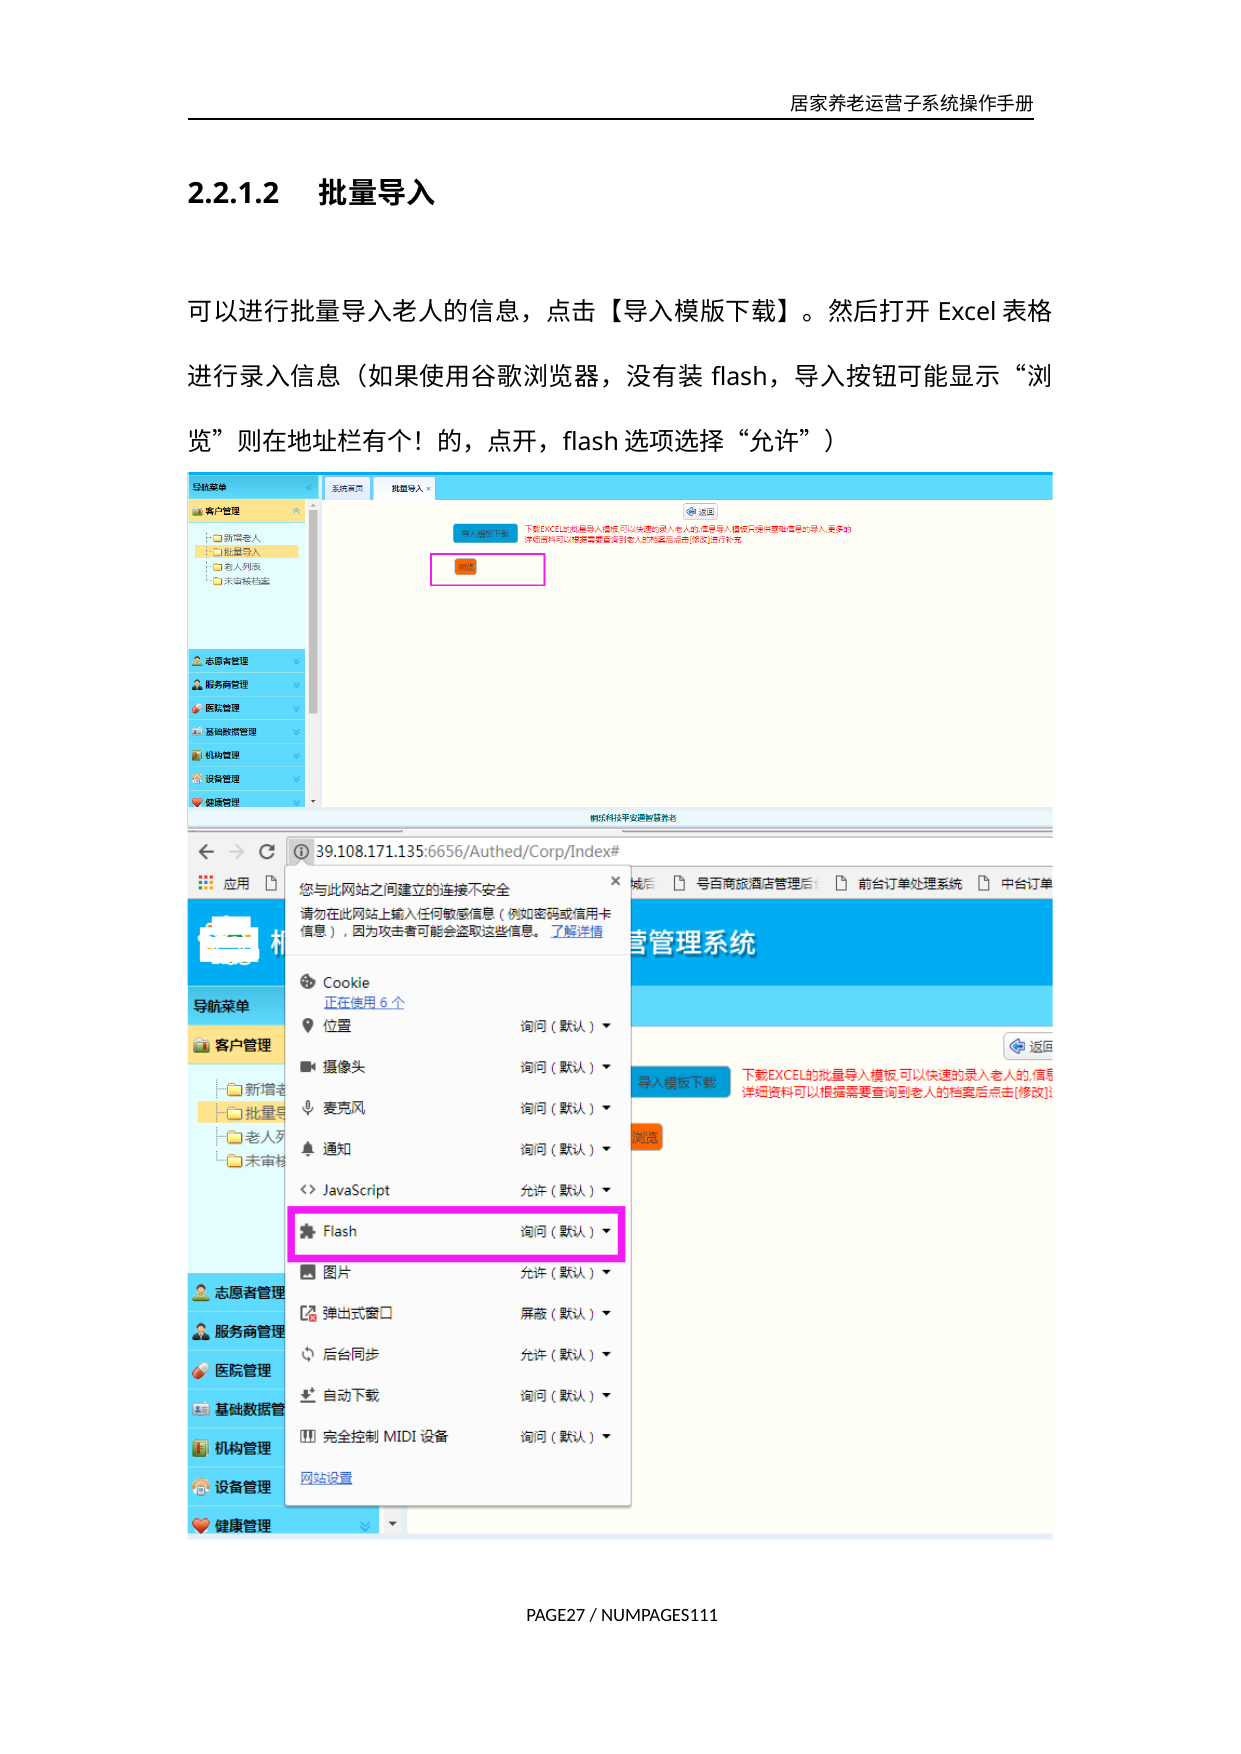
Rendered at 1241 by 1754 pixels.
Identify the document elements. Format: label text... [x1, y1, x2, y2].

picture [187, 472, 1053, 829]
picture [198, 916, 259, 965]
text 可以进行批量导入老人的信息，点击【导入模版下载】。然后打开Excel表格进行录入信息（如果使用谷歌浏览器，没有装flash，导入按钮可能显示“浏览”则在地址栏有个！的，点开，flash选项选择“允许”） [187, 277, 1053, 472]
subtitle 批量导入 [187, 158, 1053, 223]
picture [187, 830, 1053, 1540]
picture [677, 931, 700, 954]
picture [651, 930, 673, 954]
picture [705, 930, 726, 954]
picture [731, 930, 754, 954]
